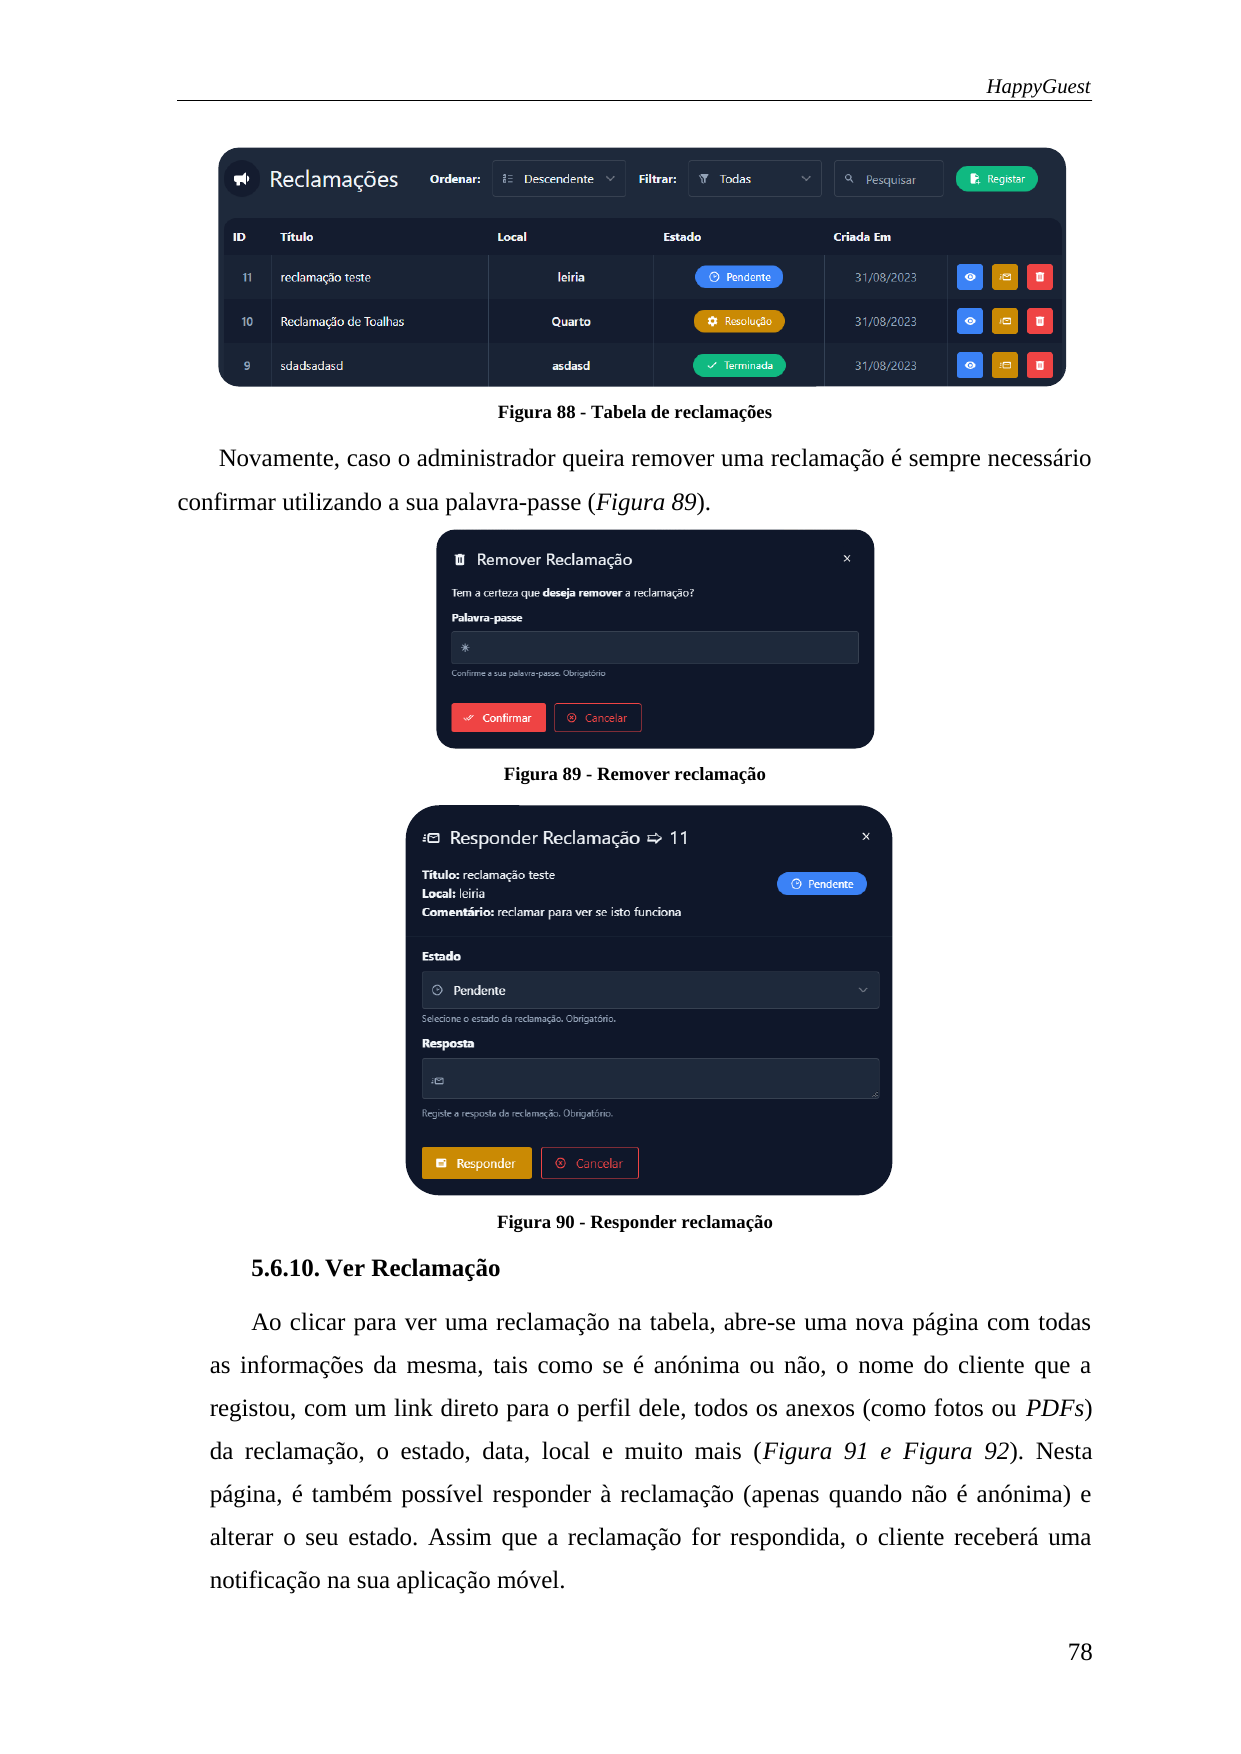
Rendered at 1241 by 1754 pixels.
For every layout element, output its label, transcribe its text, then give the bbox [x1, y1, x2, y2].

subtitle Ver Reclamação [251, 1253, 1092, 1282]
text Ao clicar para ver uma reclamação na tabela, abre-se uma nova página com todas as informações da mesma, tais como se é anónima ou não, o nome do cliente que a registou, com um link direto para o perfil dele, todos os anexos (como fotos ou PDFs) da reclamação, o estado, data, local e muito mais (Figura 91 e Figura 92). Nesta página, é também possível responder à reclamação (apenas quando não é anónima) e alterar o seu estado. Assim que a reclamação for respondida, o cliente receberá uma notificação na sua aplicação móvel. [209, 1307, 1092, 1594]
picture [436, 529, 875, 749]
picture [405, 805, 893, 1196]
text Novamente, caso o administrador queira remover uma reclamação é sempre necessário confirmar utilizando a sua palavra-passe (Figura 89). [177, 443, 1092, 515]
picture [218, 147, 1067, 387]
